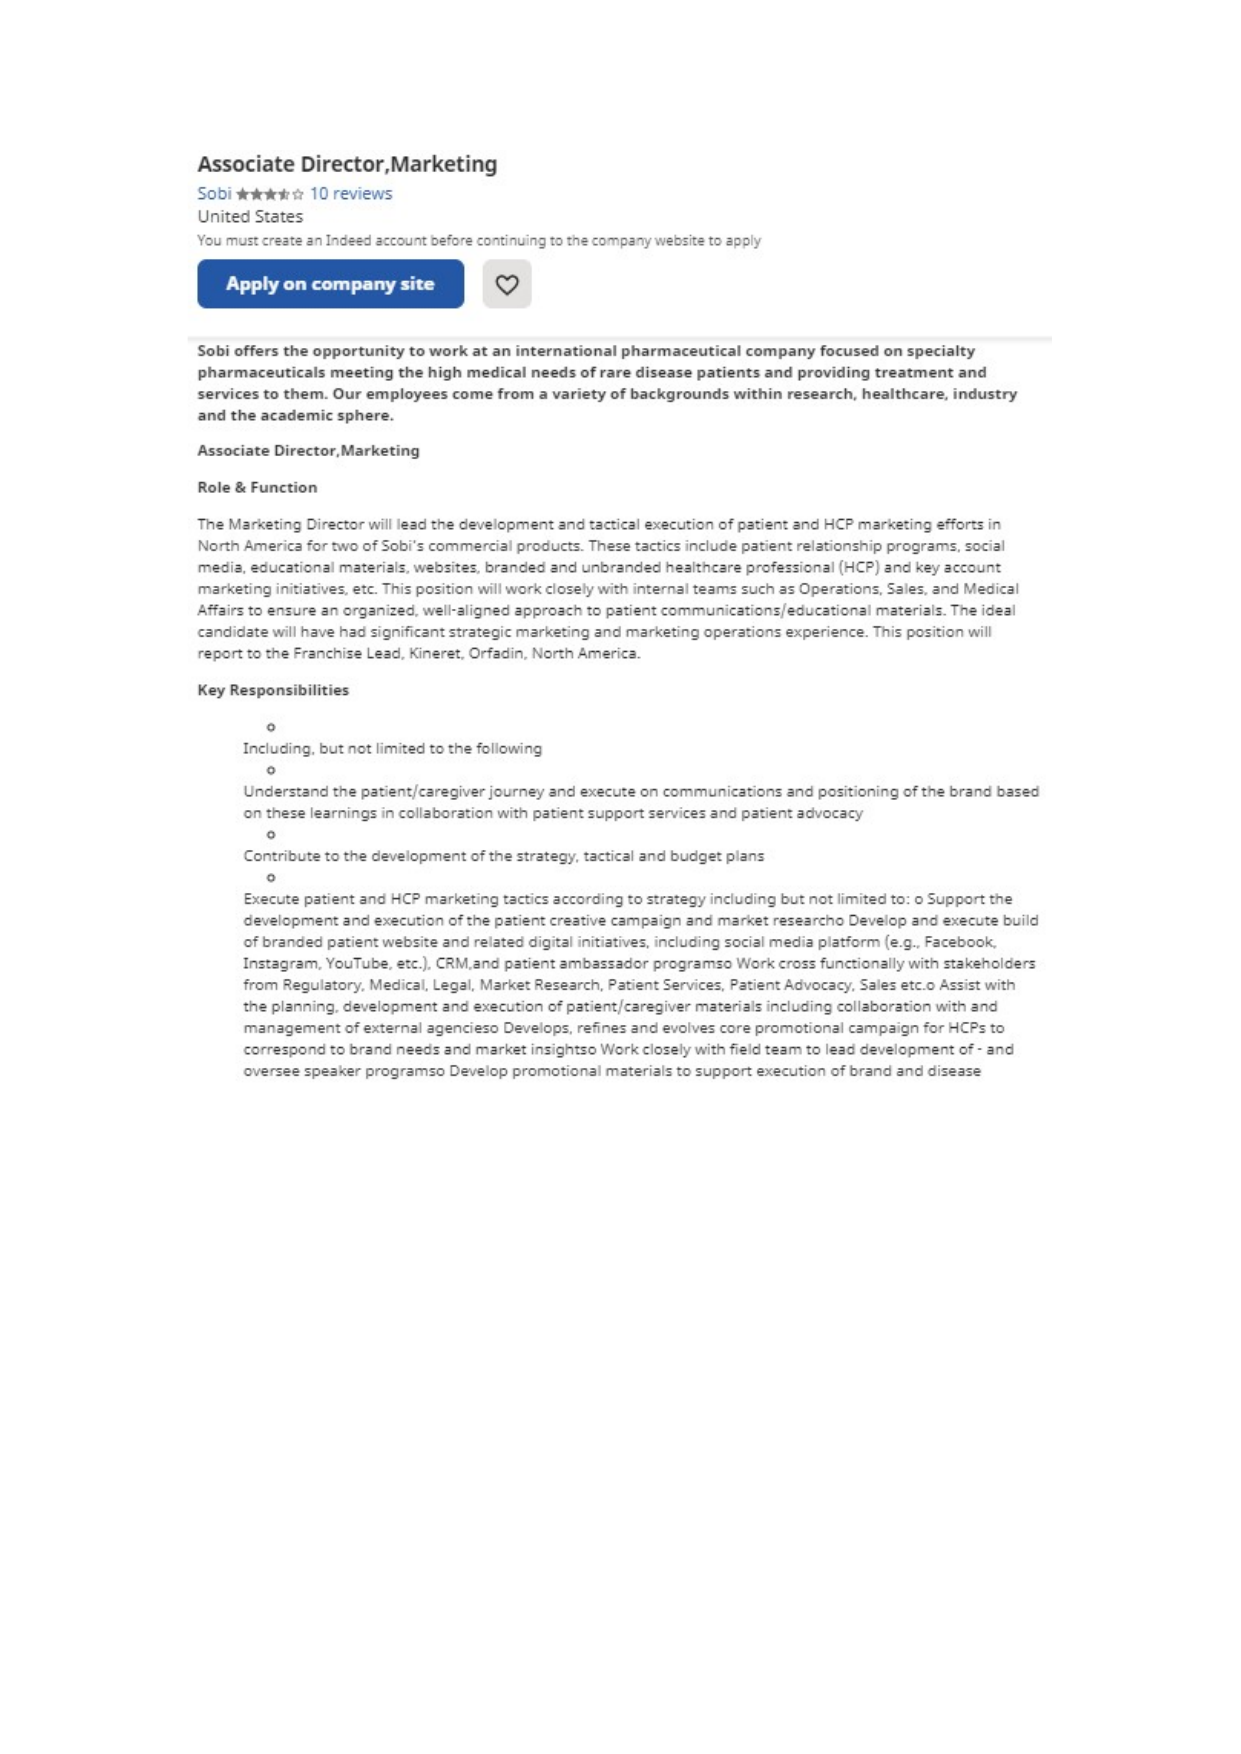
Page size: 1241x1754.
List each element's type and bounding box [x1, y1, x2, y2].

picture [187, 150, 1052, 1090]
